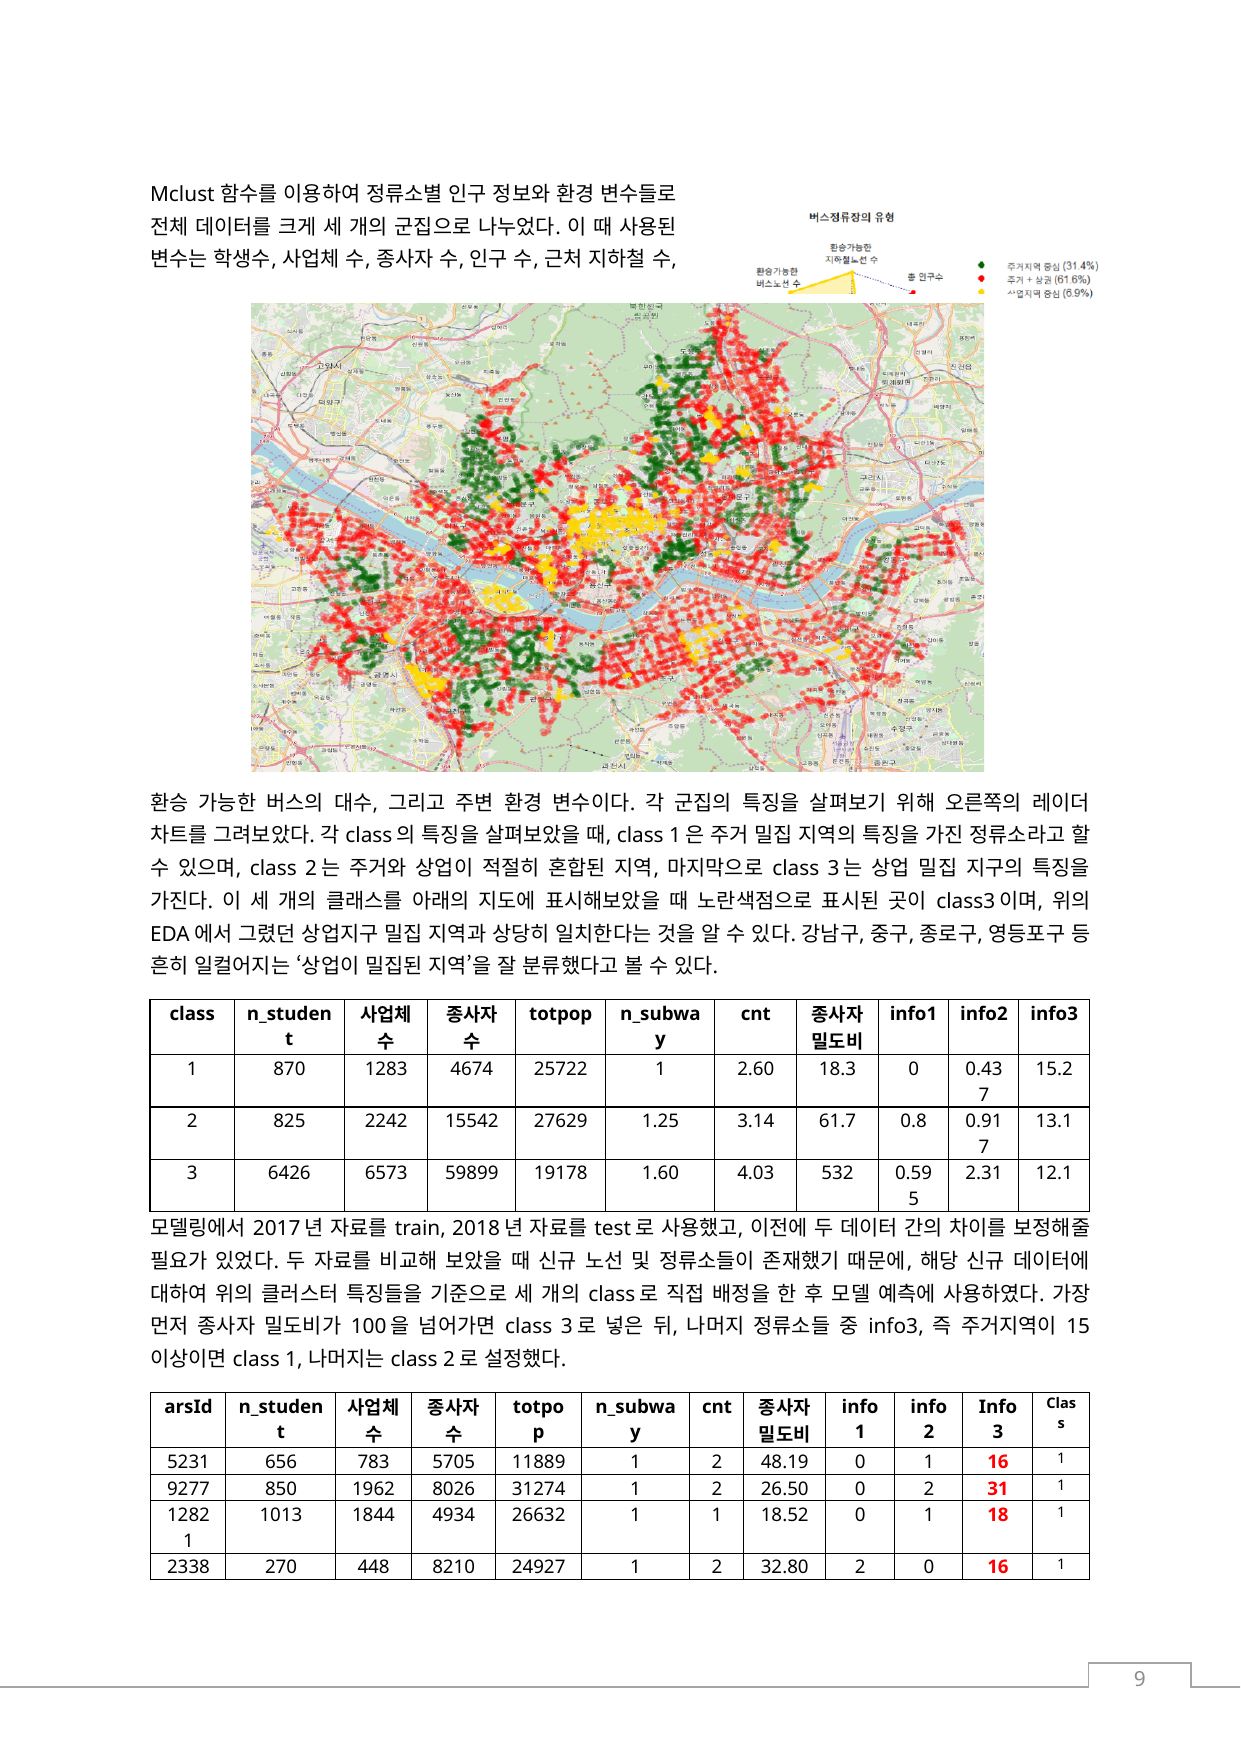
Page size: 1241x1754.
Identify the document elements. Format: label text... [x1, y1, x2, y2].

table_cell 18.3 [797, 1055, 878, 1106]
table_header totpop [496, 1393, 581, 1447]
table_cell 4.03 [715, 1160, 796, 1211]
table_header info1 [826, 1393, 894, 1447]
table_cell 23387 [151, 1554, 225, 1579]
table_cell 448 [336, 1554, 411, 1579]
table_cell 15542 [428, 1108, 515, 1158]
table_cell 1.60 [606, 1160, 714, 1211]
table_header 종사자밀도비 [797, 1000, 878, 1054]
table_cell 0 [879, 1055, 948, 1106]
table_cell 1844 [336, 1501, 411, 1552]
table_cell 2 [690, 1475, 743, 1500]
table_cell 0.917 [949, 1108, 1018, 1158]
table_cell 3 [151, 1160, 234, 1211]
table_cell 32.80 [744, 1554, 825, 1579]
table_cell 870 [235, 1055, 344, 1106]
table_cell 1013 [226, 1501, 335, 1552]
table_cell 27629 [516, 1108, 605, 1158]
table_cell 12821 [151, 1501, 225, 1552]
table_cell 1283 [345, 1055, 427, 1106]
table_cell 1 [151, 1055, 234, 1106]
table_cell 1 [582, 1501, 689, 1552]
table_cell 1.25 [606, 1108, 714, 1158]
table_cell 0.437 [949, 1055, 1018, 1106]
table_cell 9277 [151, 1475, 225, 1500]
text 모델링에서 2017년 자료를 train, 2018년 자료를 test로 사용했고, 이전에 두 데이터 간의 차이를 보정해줄 필요가 있었다. 두 자료를 비교해 보았을 때 신규 노선 및 정류소들이 존재했기 때문에, 해당 신규 데이터에 대하여 위의 클러스터 특징들을 기준으로 세 개의 class로 직접 배정을 한 후 모델 예측에 사용하였다. 가장 먼저 종사자 밀도비가 100을 넘어가면 class 3로 넣은 뒤, 나머지 정류소들 중 info3, 즉 주거지역이 15 이상이면 class 1, 나머지는 class 2로 설정했다. [150, 1212, 1090, 1373]
table_header Class [1033, 1393, 1089, 1447]
table_cell 532 [797, 1160, 878, 1211]
table_cell 0.595 [879, 1160, 948, 1211]
table_cell 4674 [428, 1055, 515, 1106]
table_cell 61.7 [797, 1108, 878, 1158]
table_header class [151, 1000, 234, 1054]
table_cell 2.31 [949, 1160, 1018, 1211]
table_cell 16 [963, 1554, 1032, 1579]
table_cell 2 [151, 1108, 234, 1158]
table_cell 2 [826, 1554, 894, 1579]
table_header n_student [226, 1393, 335, 1447]
table_cell 1 [1033, 1475, 1089, 1500]
table_cell 13.1 [1019, 1108, 1089, 1158]
table_cell 1 [895, 1448, 962, 1474]
table_header info1 [879, 1000, 948, 1054]
table_cell 656 [226, 1448, 335, 1474]
table_cell 15.2 [1019, 1055, 1089, 1106]
table_header n_student [235, 1000, 344, 1054]
table_cell 24927 [496, 1554, 581, 1579]
table_cell 26632 [496, 1501, 581, 1552]
table_cell 2 [895, 1475, 962, 1500]
table_header cnt [715, 1000, 796, 1054]
table_cell 1 [1033, 1448, 1089, 1474]
table_cell 2 [690, 1554, 743, 1579]
table_cell 0 [895, 1554, 962, 1579]
table_cell 2242 [345, 1108, 427, 1158]
table_cell 1 [690, 1501, 743, 1552]
table_cell 1 [895, 1501, 962, 1552]
table_cell 1 [582, 1448, 689, 1474]
table_cell 850 [226, 1475, 335, 1500]
table_cell 1 [582, 1475, 689, 1500]
table_cell 1 [606, 1055, 714, 1106]
table_cell 783 [336, 1448, 411, 1474]
table_header Info3 [963, 1393, 1032, 1447]
table_cell 16 [963, 1448, 1032, 1474]
table_cell 5705 [412, 1448, 495, 1474]
table_cell 1962 [336, 1475, 411, 1500]
table_header n_subway [606, 1000, 714, 1054]
table_cell 25722 [516, 1055, 605, 1106]
table_cell 8026 [412, 1475, 495, 1500]
table_cell 8210 [412, 1554, 495, 1579]
table_cell 11889 [496, 1448, 581, 1474]
table_cell 31 [963, 1475, 1032, 1500]
table_header totpop [516, 1000, 605, 1054]
table_cell 1 [1033, 1501, 1089, 1552]
table_cell 6426 [235, 1160, 344, 1211]
table_header 종사자수 [412, 1393, 495, 1447]
table_cell 26.50 [744, 1475, 825, 1500]
table_cell 4934 [412, 1501, 495, 1552]
table_cell 0 [826, 1448, 894, 1474]
table_header arsId [151, 1393, 225, 1447]
table_cell 59899 [428, 1160, 515, 1211]
table_cell 6573 [345, 1160, 427, 1211]
table_header info3 [1019, 1000, 1089, 1054]
table_cell 31274 [496, 1475, 581, 1500]
table_cell 18.52 [744, 1501, 825, 1552]
table_cell 0 [826, 1501, 894, 1552]
table_cell 0.8 [879, 1108, 948, 1158]
table_cell 1 [1033, 1554, 1089, 1579]
picture [695, 193, 1114, 551]
table_cell 2 [690, 1448, 743, 1474]
table_cell 0 [826, 1475, 894, 1500]
table_header n_subway [582, 1393, 689, 1447]
table_cell 3.14 [715, 1108, 796, 1158]
table_cell 1 [582, 1554, 689, 1579]
table_cell 2.60 [715, 1055, 796, 1106]
table_cell 12.1 [1019, 1160, 1089, 1211]
table_header info2 [895, 1393, 962, 1447]
picture [251, 303, 985, 772]
table_header 사업체수 [336, 1393, 411, 1447]
table_header cnt [690, 1393, 743, 1447]
table_cell 18 [963, 1501, 1032, 1552]
table_cell 19178 [516, 1160, 605, 1211]
table_header info2 [949, 1000, 1018, 1054]
table_cell 48.19 [744, 1448, 825, 1474]
table_header 종사자밀도비 [744, 1393, 825, 1447]
table_cell 5231 [151, 1448, 225, 1474]
table_header 종사자수 [428, 1000, 515, 1054]
table_header 사업체수 [345, 1000, 427, 1054]
table_cell 270 [226, 1554, 335, 1579]
table_cell 825 [235, 1108, 344, 1158]
